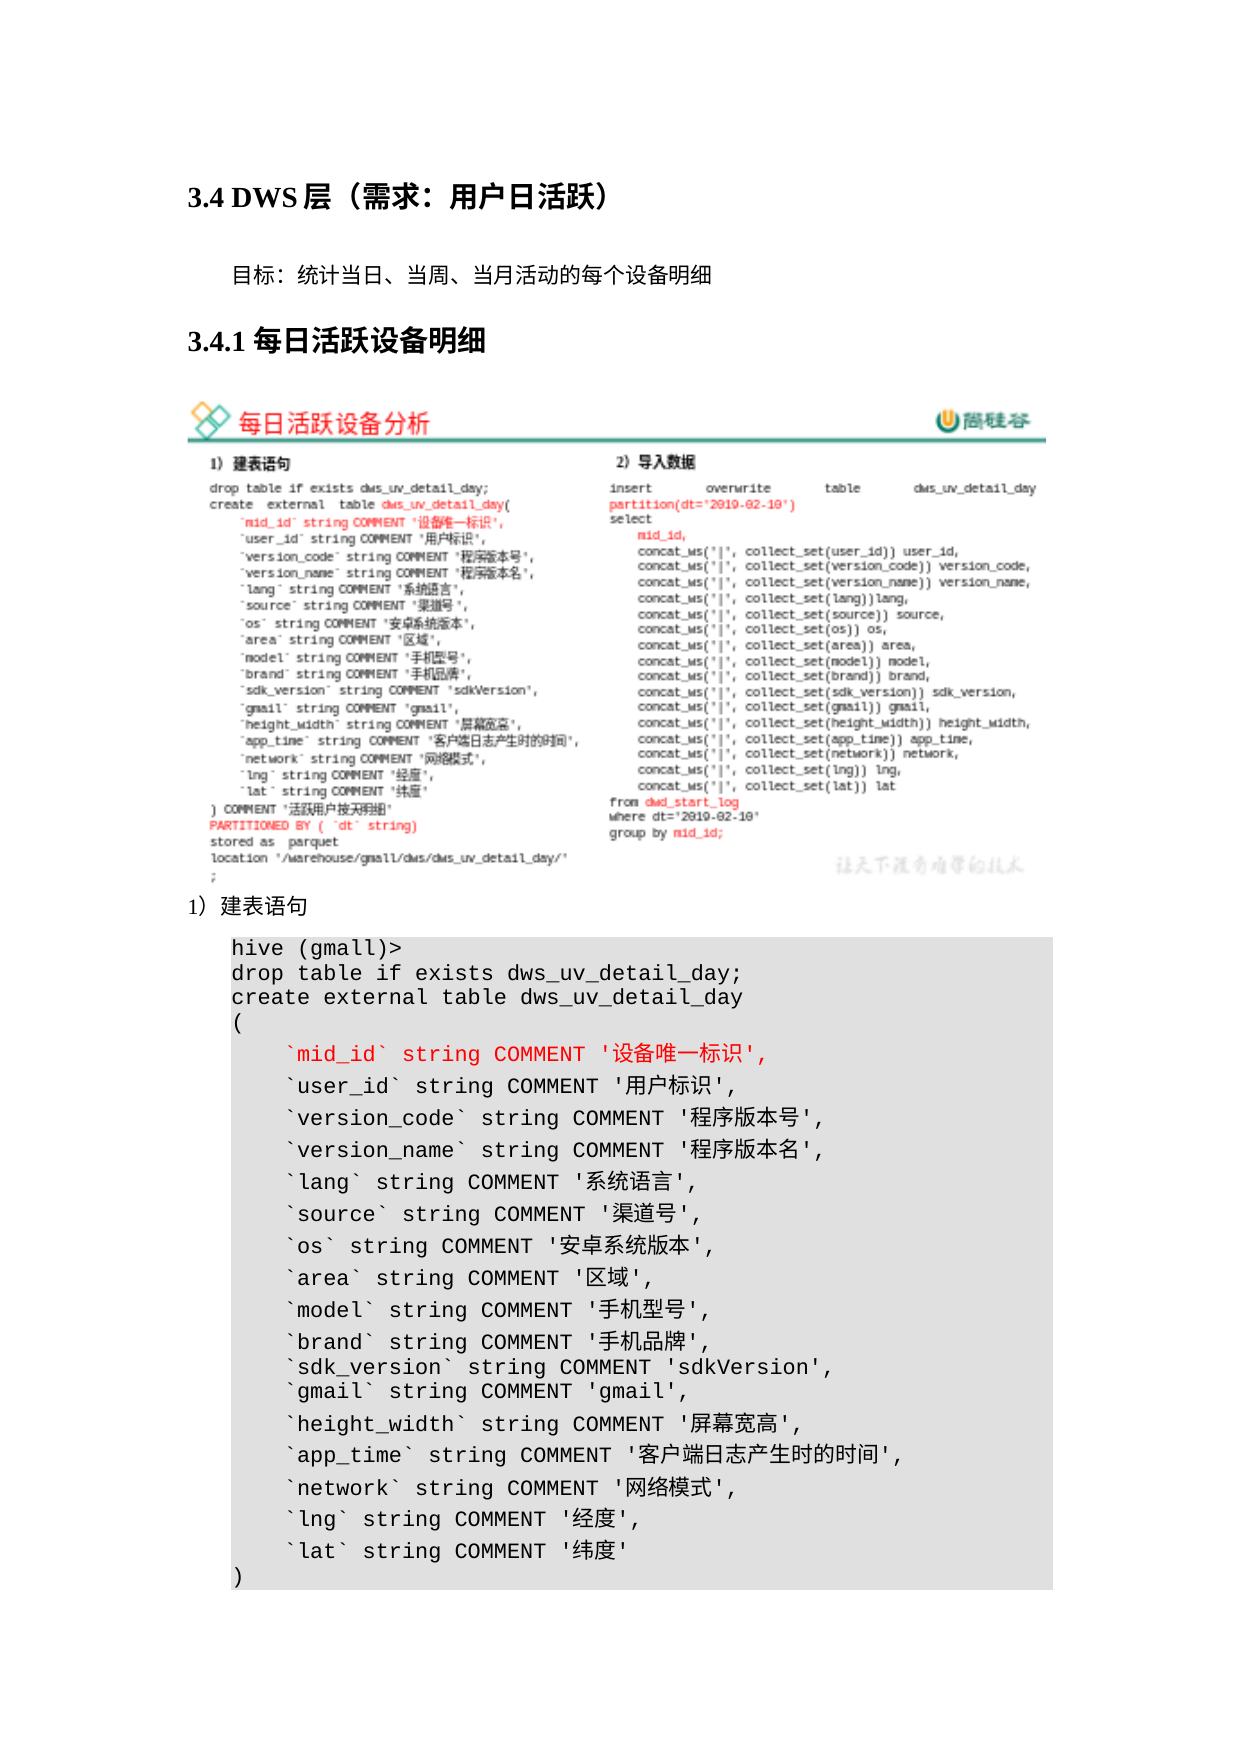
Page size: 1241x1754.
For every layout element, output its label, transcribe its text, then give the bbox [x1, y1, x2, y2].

subtitle 3.4 DWS层（需求：用户日活跃） [187, 162, 1053, 227]
text hive (gmall)> [231, 937, 1053, 962]
text `version_code` string COMMENT '程序版本号', [231, 1100, 1053, 1132]
subtitle 3.4.1 每日活跃设备明细 [187, 306, 1053, 371]
text ( [231, 1011, 1053, 1036]
text `app_time` string COMMENT '客户端日志产生时的时间', [231, 1437, 1053, 1469]
text `lng` string COMMENT '经度', [231, 1501, 1053, 1533]
text 目标：统计当日、当周、当月活动的每个设备明细 [187, 257, 1053, 290]
text `os` string COMMENT '安卓系统版本', [231, 1228, 1053, 1260]
text ) [231, 1565, 1053, 1590]
text `lang` string COMMENT '系统语言', [231, 1164, 1053, 1196]
text `height_width` string COMMENT '屏幕宽高', [231, 1406, 1053, 1437]
text `sdk_version` string COMMENT 'sdkVersion', [231, 1356, 1053, 1381]
text `network` string COMMENT '网络模式', [231, 1469, 1053, 1501]
text `lat` string COMMENT '纬度' [231, 1533, 1053, 1565]
text `mid_id` string COMMENT '设备唯一标识', [231, 1036, 1053, 1068]
text `user_id` string COMMENT '用户标识', [231, 1068, 1053, 1100]
text `gmail` string COMMENT 'gmail', [231, 1381, 1053, 1406]
text `source` string COMMENT '渠道号', [231, 1196, 1053, 1228]
text `brand` string COMMENT '手机品牌', [231, 1324, 1053, 1356]
text create external table dws_uv_detail_day [231, 987, 1053, 1011]
text `area` string COMMENT '区域', [231, 1260, 1053, 1292]
text `model` string COMMENT '手机型号', [231, 1292, 1053, 1324]
text 1）建表语句 [187, 889, 1053, 921]
text `version_name` string COMMENT '程序版本名', [231, 1132, 1053, 1164]
text drop table if exists dws_uv_detail_day; [231, 962, 1053, 987]
